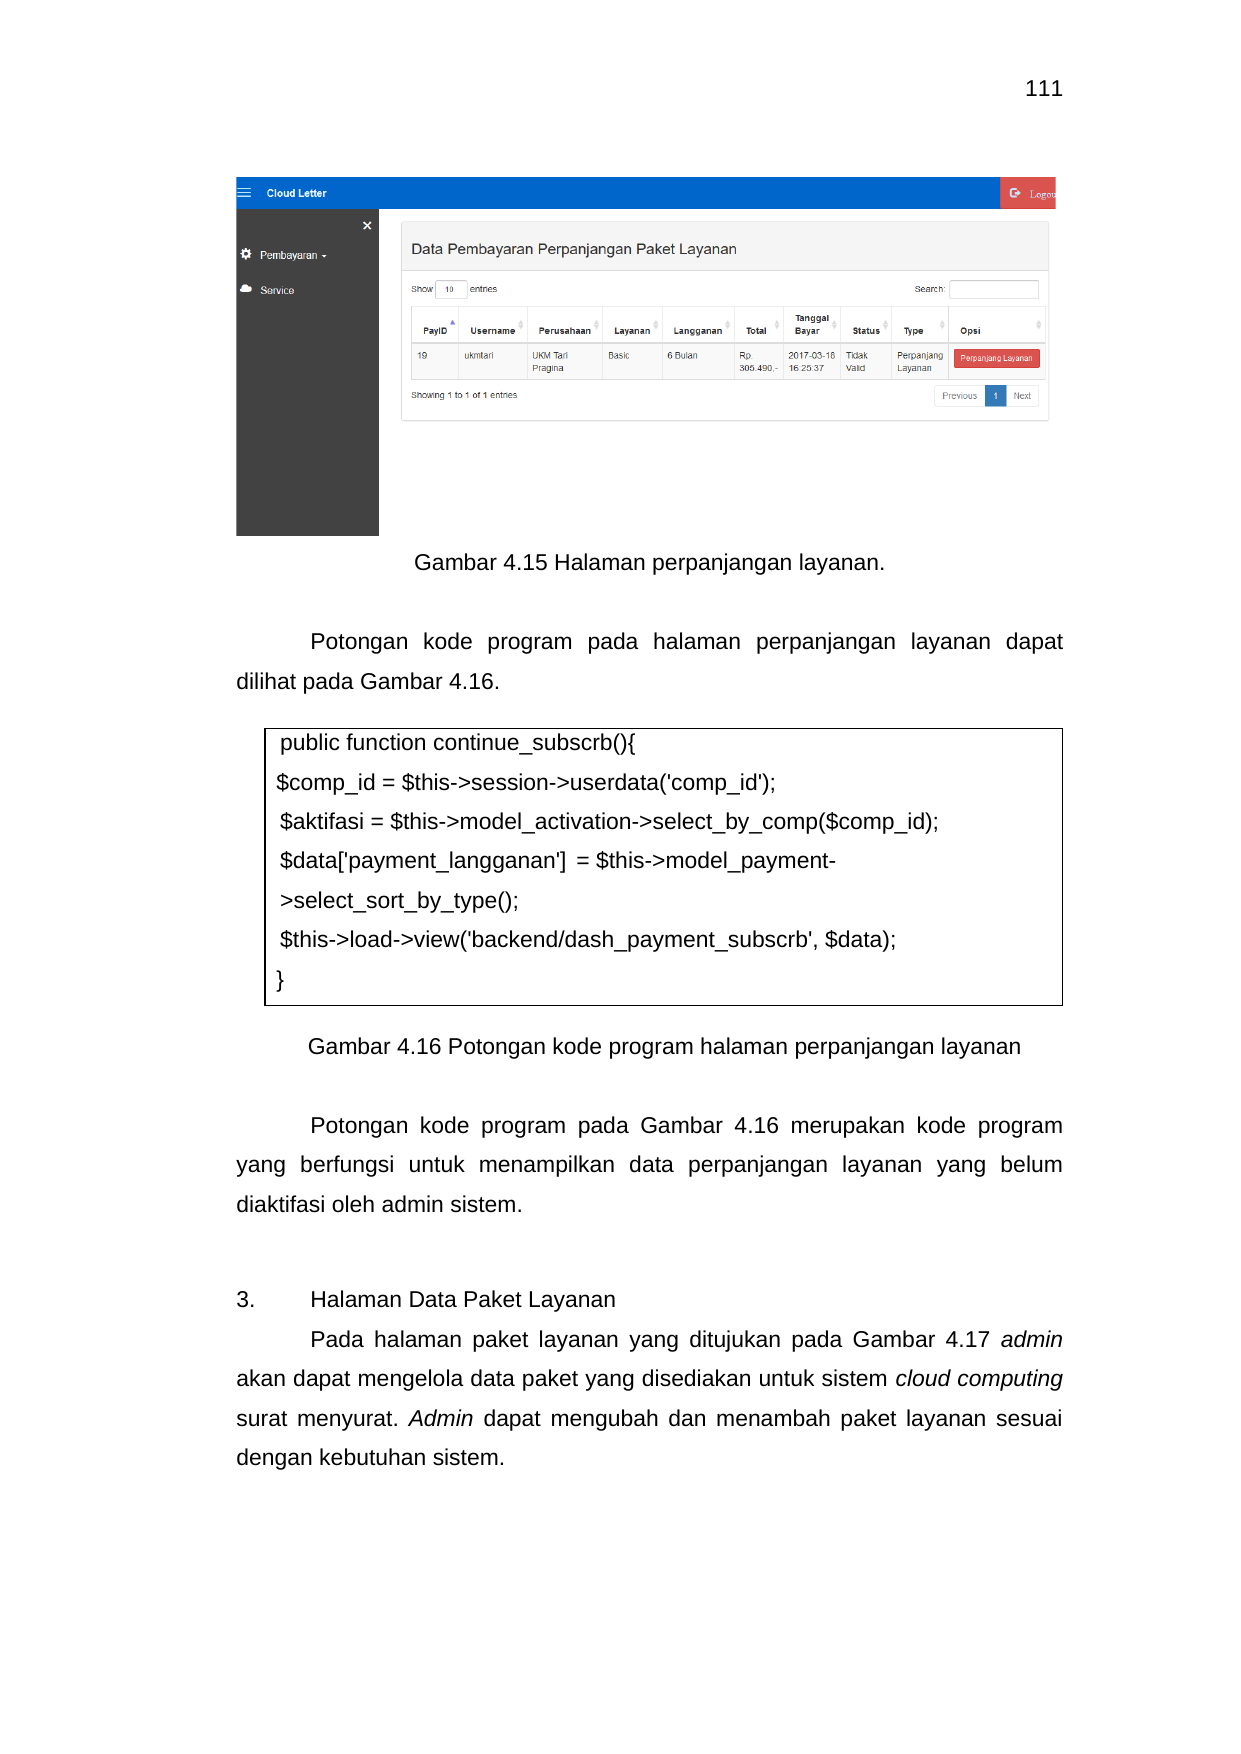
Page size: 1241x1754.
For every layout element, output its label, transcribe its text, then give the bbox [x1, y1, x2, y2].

list Pada halaman paket layanan yang ditujukan pada Gambar 4.17 admin akan dapat mengelola data paket yang disediakan untuk sistem cloud computing surat menyurat. Admin dapat mengubah dan menambah paket layanan sesuai dengan kebutuhan sistem. [236, 1326, 1063, 1471]
list Halaman Data Paket Layanan [236, 1286, 1063, 1313]
text Potongan kode program pada halaman perpanjangan layanan dapat dilihat pada Gambar 4.16. [236, 628, 1063, 694]
list Potongan kode program pada Gambar 4.16 merupakan kode program yang berfungsi untuk menampilkan data perpanjangan layanan yang belum diaktifasi oleh admin sistem. [236, 1112, 1063, 1217]
list Gambar 4.15 Halaman perpanjangan layanan. [236, 549, 1063, 576]
text Gambar 4.16 Potongan kode program halaman perpanjangan layanan [236, 1033, 1063, 1059]
picture [236, 177, 1056, 536]
table_header public function continue_subscrb(){ $comp_id = $this->session->userdata('comp_id'); $aktifasi = $this->model_activation->select_by_comp($comp_id); $data['payment_langganan'] = $this->model_payment->select_sort_by_type(); $this->load->view('backend/dash_payment_subscrb', $data); } [266, 729, 1062, 1005]
